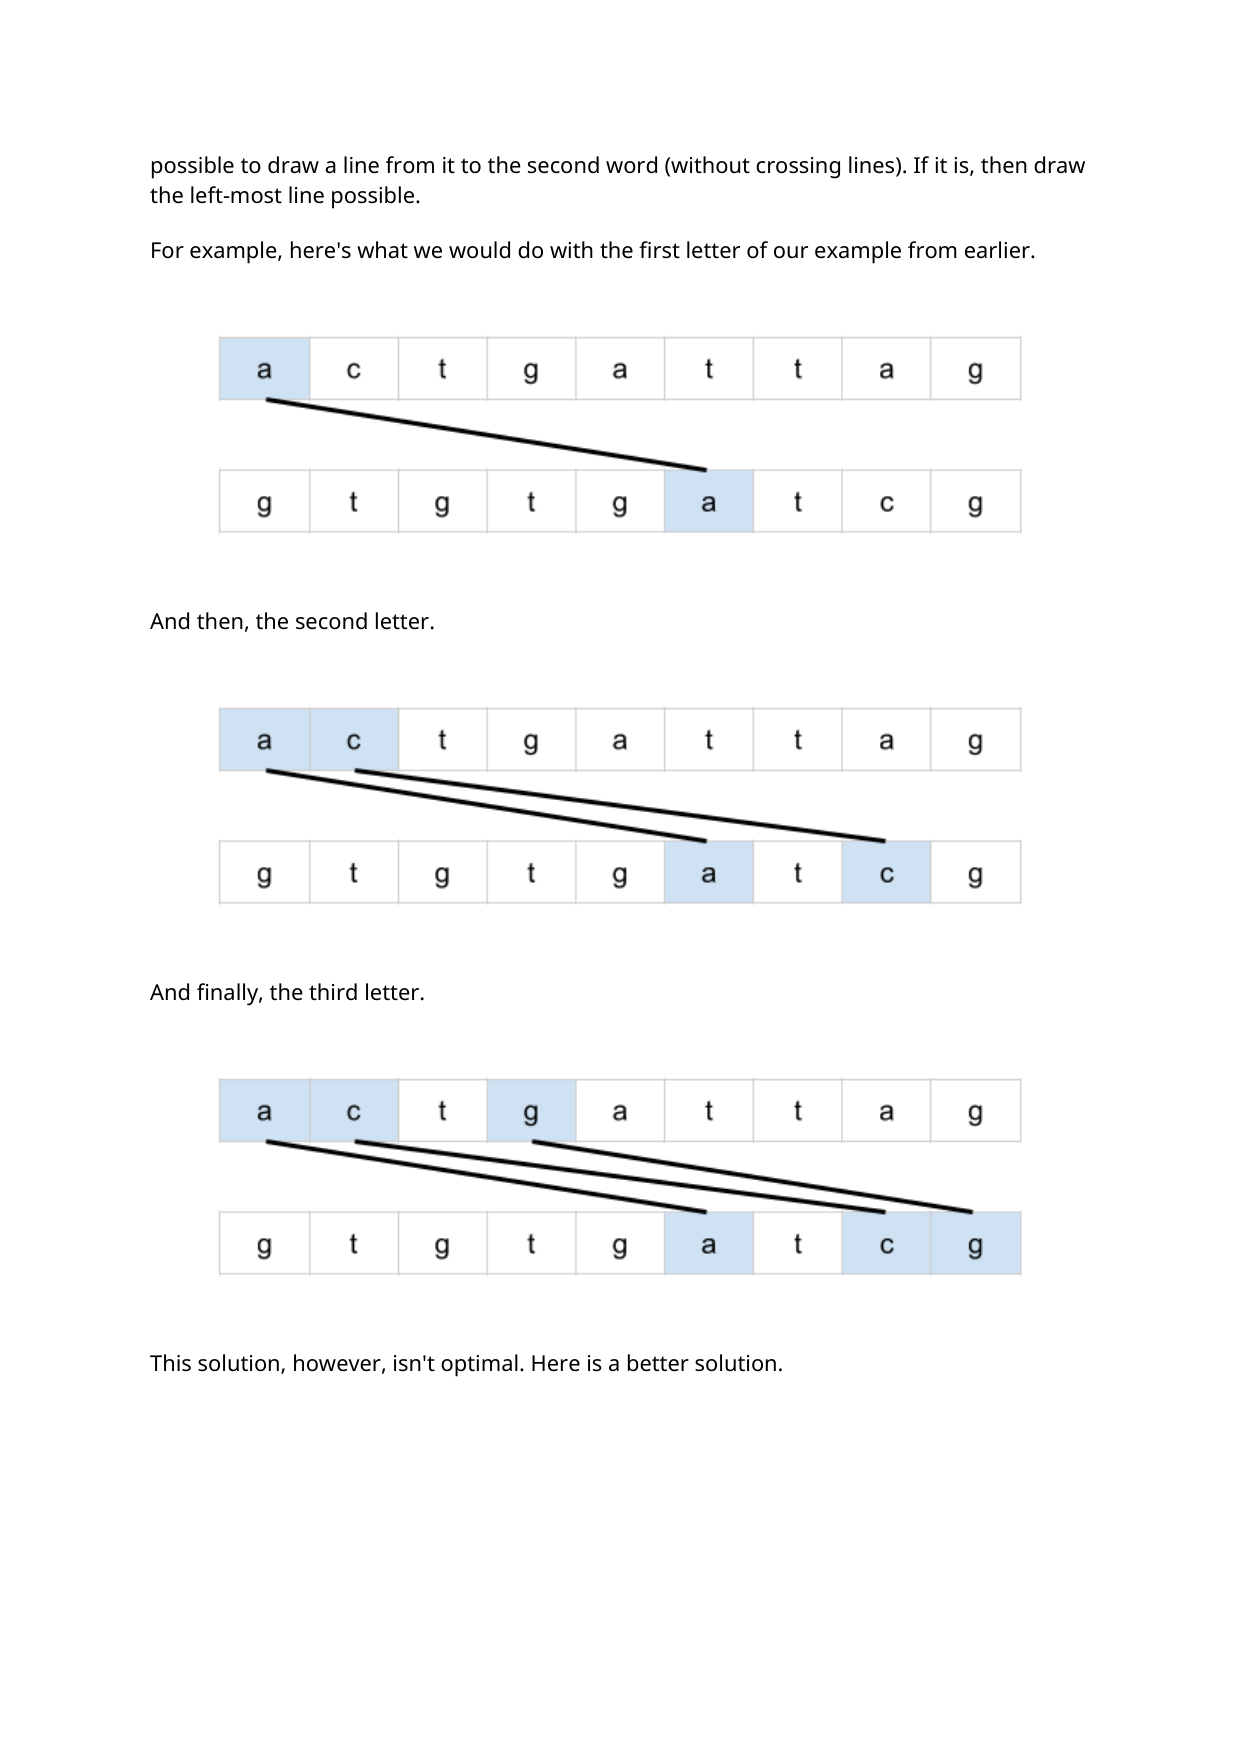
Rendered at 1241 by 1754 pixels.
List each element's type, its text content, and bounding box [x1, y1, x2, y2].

text For example, here's what we would do with the first letter of our example from earlier. [150, 234, 1090, 264]
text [150, 150, 1090, 209]
text And then, the second letter. [150, 606, 1090, 636]
picture [150, 660, 1091, 952]
picture [150, 289, 1091, 581]
picture [150, 1031, 1091, 1323]
text And finally, the third letter. [150, 977, 1090, 1007]
text This solution, however, isn't optimal. Here is a better solution. [150, 1348, 1090, 1378]
